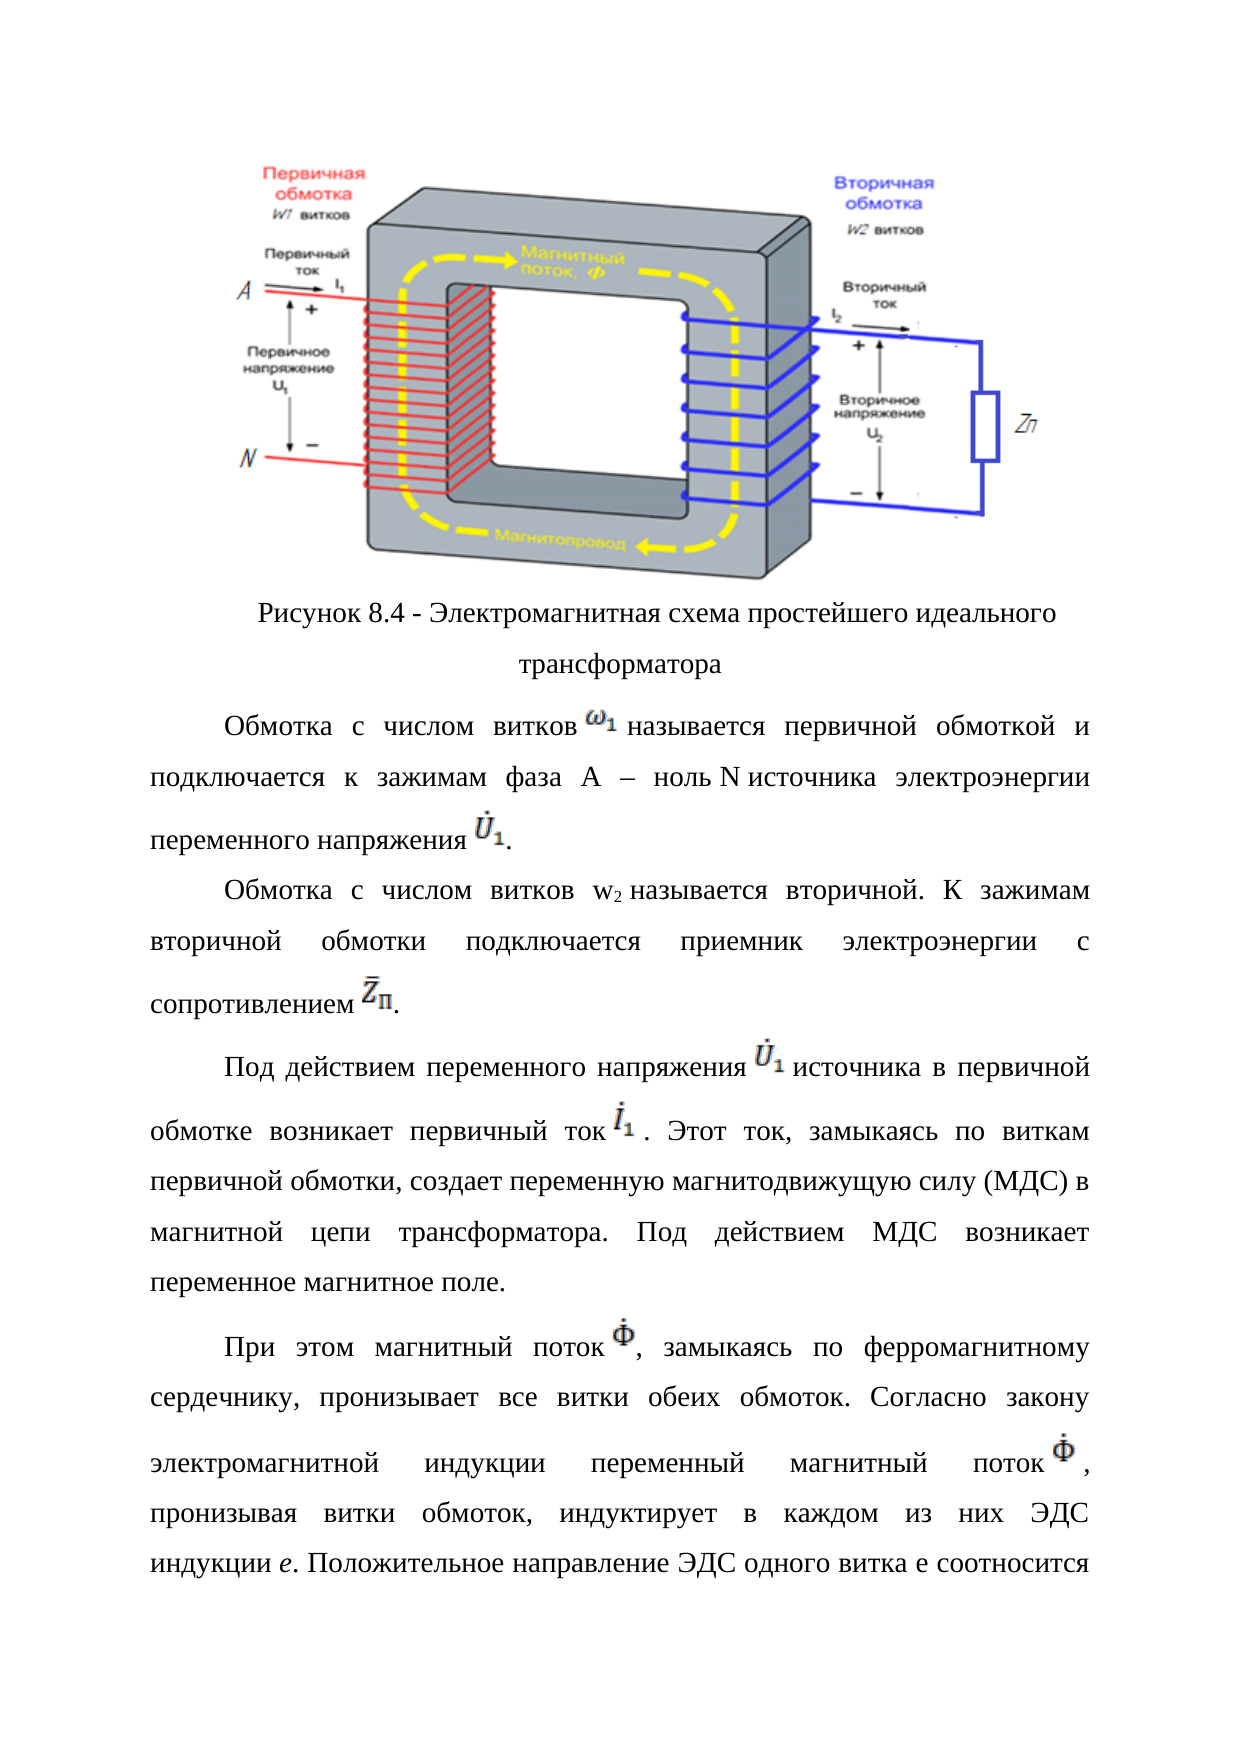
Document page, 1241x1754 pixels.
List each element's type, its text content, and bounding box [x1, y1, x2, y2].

picture [612, 1314, 636, 1357]
picture [474, 808, 505, 850]
picture [223, 150, 1046, 582]
picture [754, 1036, 786, 1077]
picture [613, 1100, 636, 1141]
text Обмотка с числом витков называется первичной обмоткой и подключается к зажимам фаза А – ноль N источника электроэнергии переменного напряжения . [150, 696, 1090, 856]
text Обмотка с числом витков w2 называется вторичной. К зажимам вторичной обмотки подключается приемник электроэнергии с сопротивлением . [150, 872, 1090, 1020]
picture [361, 973, 393, 1014]
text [150, 1314, 1090, 1579]
picture [1052, 1430, 1076, 1473]
picture [585, 696, 620, 736]
text Под действием переменного напряжения источника в первичной обмотке возникает первичный ток . Этот ток, замыкаясь по виткам первичной обмотки, создает переменную магнитодвижущую силу (МДС) в магнитной цепи трансформатора. Под действием МДС возникает переменное магнитное поле. [150, 1036, 1090, 1297]
text Рисунок 8.4 - Электромагнитная схема простейшего идеального трансформатора [150, 596, 1090, 679]
